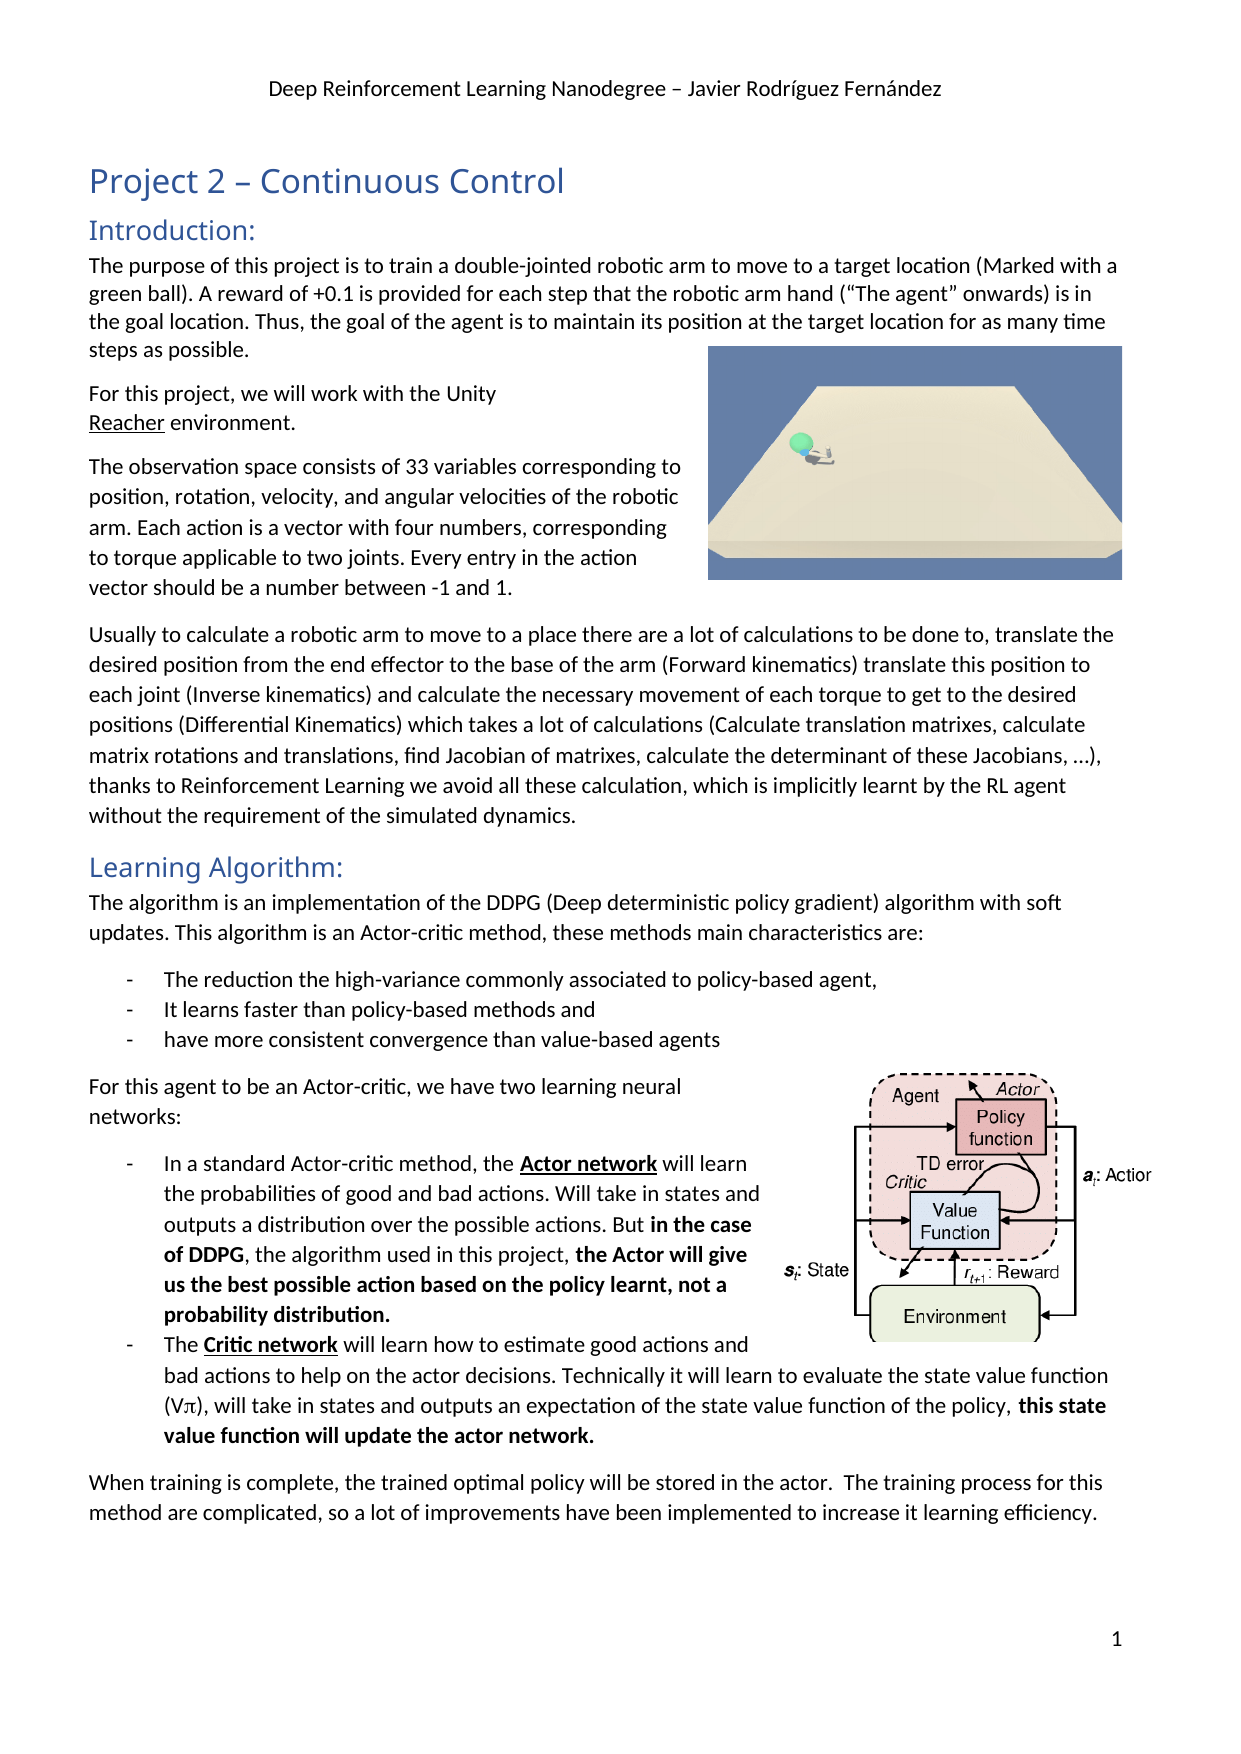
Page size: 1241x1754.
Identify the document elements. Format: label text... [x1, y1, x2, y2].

text The algorithm is an implementation of the DDPG (Deep deterministic policy gradient) algorithm with soft updates. This algorithm is an Actor-critic method, these methods main characteristics are: [89, 888, 1122, 946]
subtitle Project 2 – Continuous Control [89, 158, 1122, 203]
picture [783, 1072, 1152, 1342]
text For this agent to be an Actor-critic, we have two learning neural networks: [89, 1072, 783, 1131]
text When training is complete, the trained optimal policy will be stored in the actor. The training process for this method are complicated, so a lot of improvements have been implemented to increase it learning efficiency. [89, 1468, 1122, 1526]
text Usually to calculate a robotic arm to move to a place there are a lot of calculations to be done to, translate the desired position from the end effector to the base of the arm (Forward kinematics) translate this position to each joint (Inverse kinematics) and calculate the necessary movement of each torque to get to the desired positions (Differential Kinematics) which takes a lot of calculations (Calculate translation matrixes, calculate matrix rotations and translations, find Jacobian of matrixes, calculate the determinant of these Jacobians, …), thanks to Reinforcement Learning we avoid all these calculation, which is implicitly learnt by the RL agent without the requirement of the simulated dynamics. [89, 620, 1122, 829]
list The Critic network will learn how to estimate good actions and bad actions to help on the actor decisions. Technically it will learn to evaluate the state value function (V), will take in states and outputs an expectation of the state value function of the policy, this state value function will update the actor network. [126, 1331, 1122, 1449]
text The purpose of this project is to train a double-jointed robotic arm to move to a target location (Marked with a green ball). A reward of +0.1 is provided for each step that the robotic arm hand (“The agent” onwards) is in the goal location. Thus, the goal of the agent is to maintain its position at the target location for as many time steps as possible. [89, 251, 1122, 363]
list The reduction the high-variance commonly associated to policy-based agent, [126, 965, 1122, 993]
list In a standard Actor-critic method, the Actor network will learn the probabilities of good and bad actions. Will take in states and outputs a distribution over the possible actions. But in the case of DDPG, the algorithm used in this project, the Actor will give us the best possible action based on the policy learnt, not a probability distribution. [126, 1149, 783, 1328]
text For this project, we will work with the Unity Reacher environment. [89, 379, 708, 436]
list It learns faster than policy-based methods and [126, 995, 1122, 1023]
text The observation space consists of 33 variables corresponding to position, rotation, velocity, and angular velocities of the robotic arm. Each action is a vector with four numbers, corresponding to torque applicable to two joints. Every entry in the action vector should be a number between -1 and 1. [89, 452, 1122, 601]
picture [708, 346, 1123, 580]
list have more consistent convergence than value-based agents [126, 1025, 1122, 1053]
subtitle Learning Algorithm: [89, 848, 1122, 885]
subtitle Introduction: [89, 211, 1122, 248]
